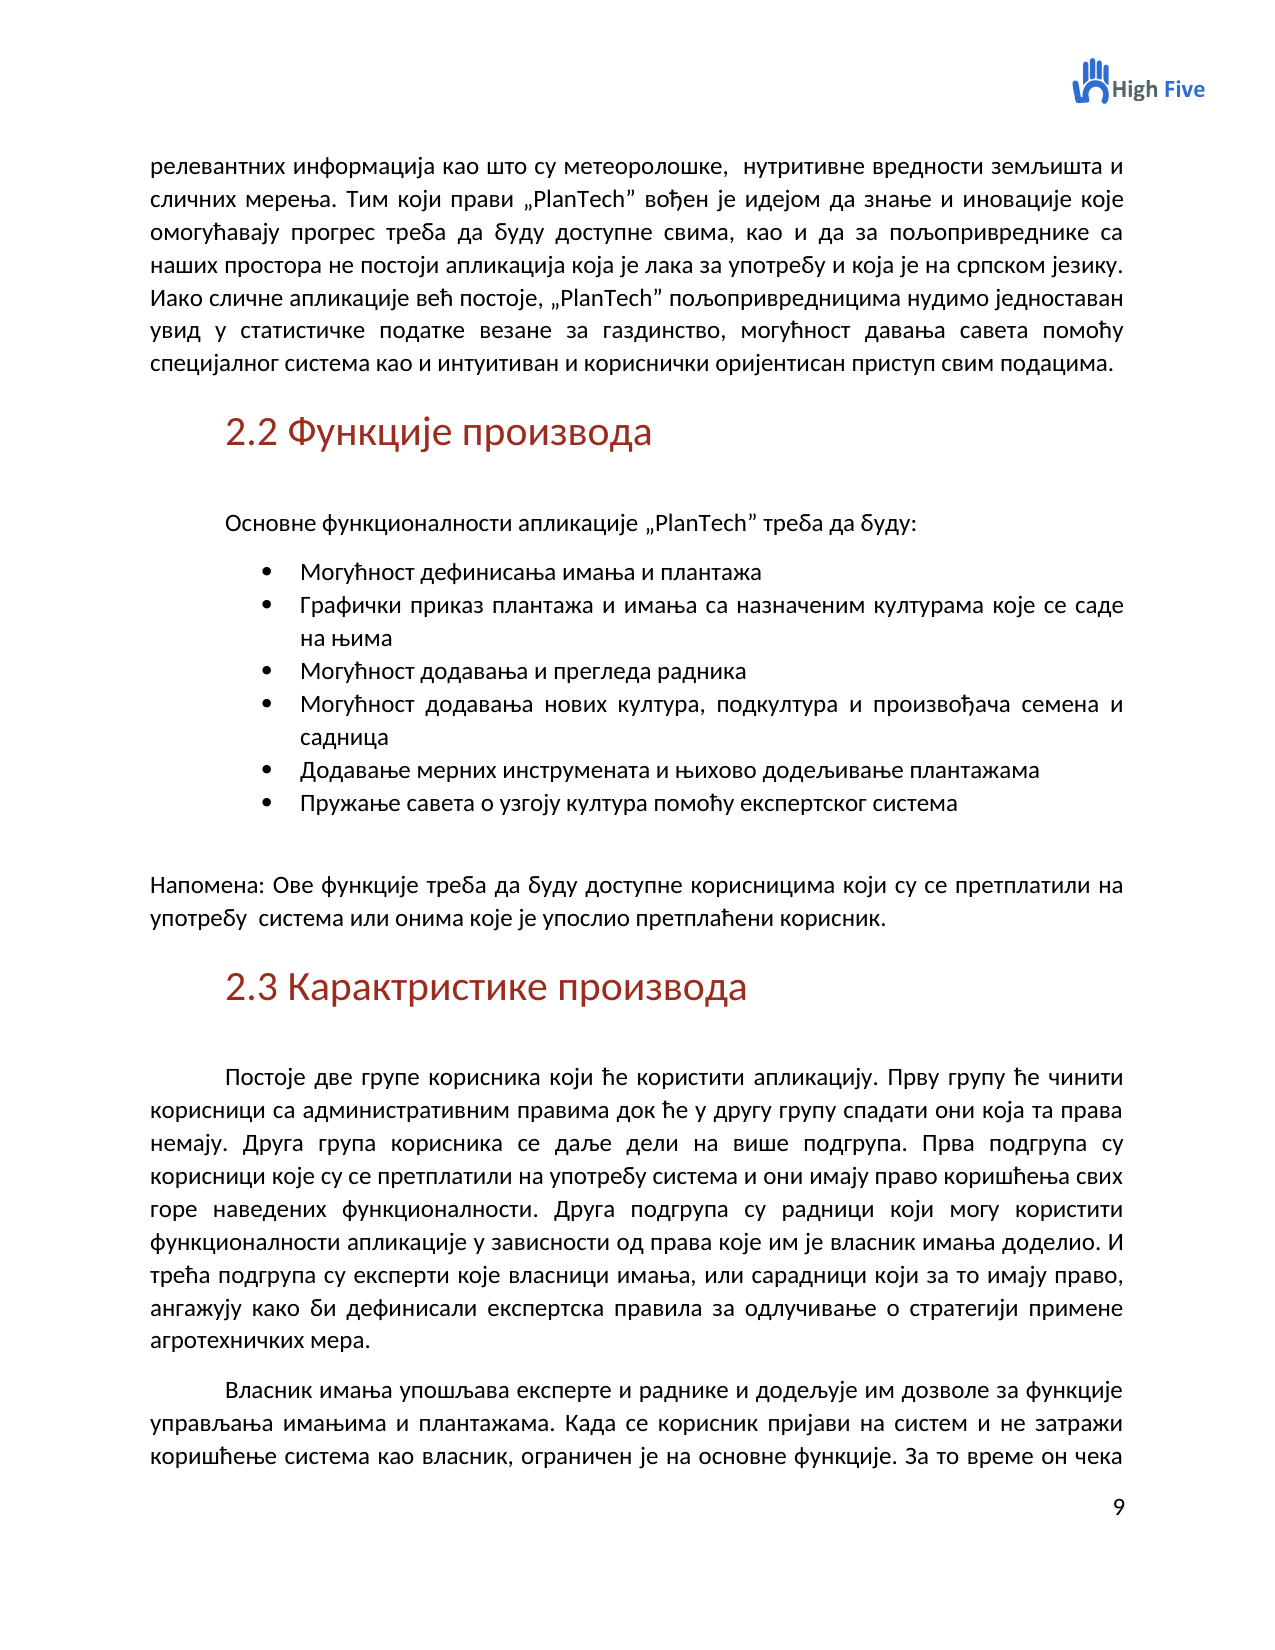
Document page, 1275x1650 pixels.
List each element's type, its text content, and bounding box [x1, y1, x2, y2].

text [150, 1374, 1125, 1471]
subtitle 2.3 Карактристике производа [150, 960, 1125, 1011]
list Графички приказ плантажа и имања са назначеним културама које се саде на њима [262, 589, 1125, 653]
list Могућност додавања нових култура, подкултура и произвођача семена и садница [262, 688, 1125, 751]
text Постоје две групе корисника који ће користити апликацију. Прву групу ће чинити корисници са административним правима док ће у другу групу спадати они која та права немају. Друга група корисника се даље дели на више подгрупа. Прва подгрупа су корисници које су се претплатили на употребу система и они имају право коришћења свих горе наведених функционалности. Друга подгрупа су радници који могу користити функционалности апликације у зависности од права које им је власник имања доделио. И трећа подгрупа су експерти које власници имања, или сарадници који за то имају право, ангажују како би дефинисали експертска правила за одлучивање о стратегији примене агротехничких мера. [150, 1061, 1125, 1355]
list Могућност дефинисања имања и плантажа [262, 556, 1125, 587]
list Додавање мерних инструмената и њихово додељивање плантажама [262, 754, 1125, 784]
list Пружање савета о узгоју култура помоћу експертског система [262, 787, 1125, 817]
text Основне функционалности апликације „PlanTech” треба да буду: [150, 507, 1125, 537]
subtitle 2.2 Функције производа [150, 405, 1125, 456]
text Напомена: Ове функције треба да буду доступне корисницима који су се претплатили на употребу система или онима које је упослио претплаћени корисник. [150, 869, 1125, 933]
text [150, 150, 1125, 378]
list Могућност додавања и прегледа радника [262, 655, 1125, 686]
picture [1069, 53, 1223, 110]
